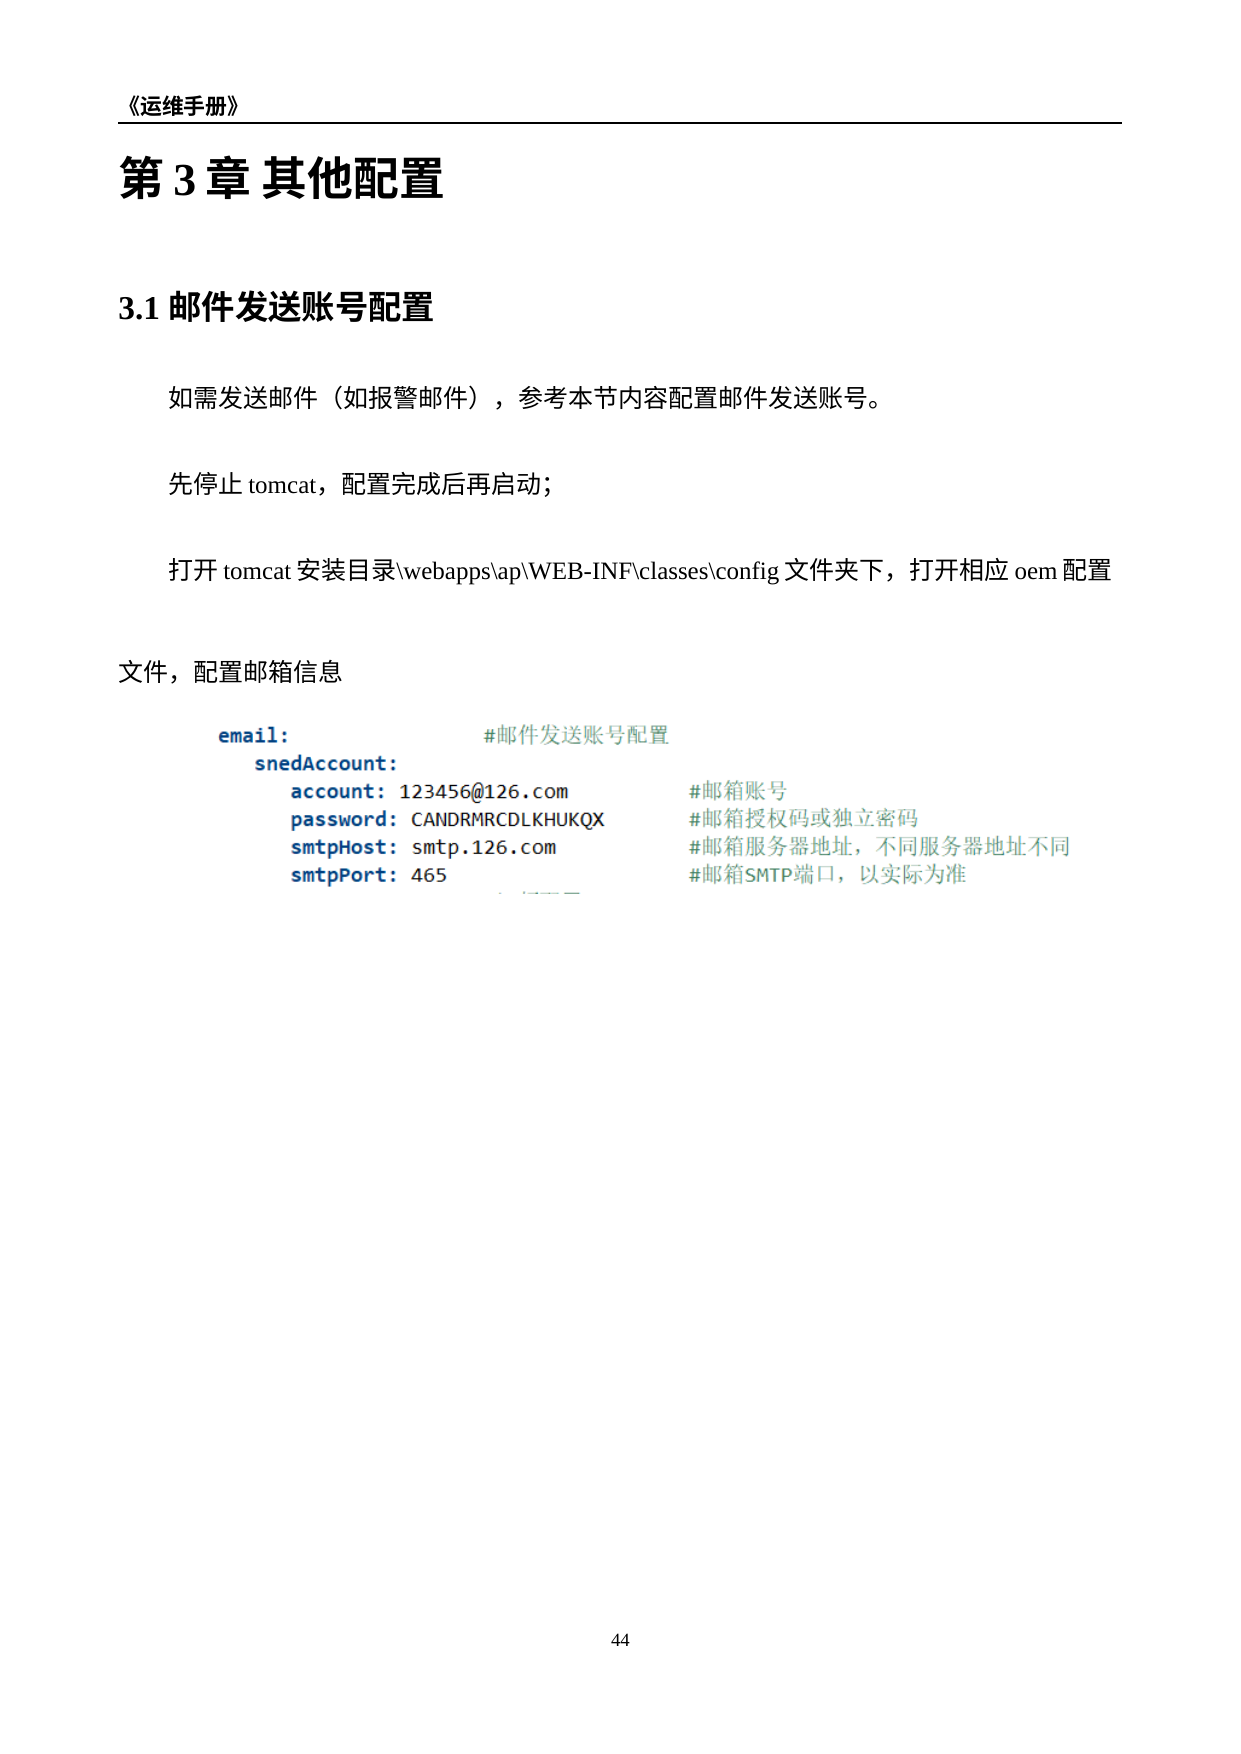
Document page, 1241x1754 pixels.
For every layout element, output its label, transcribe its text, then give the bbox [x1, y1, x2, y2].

picture [195, 722, 1096, 894]
text 如需发送邮件（如报警邮件），参考本节内容配置邮件发送账号。 [118, 363, 1122, 431]
text 打开tomcat安装目录\webapps\ap\WEB-INF\classes\config文件夹下，打开相应oem配置文件，配置邮箱信息 [118, 535, 1122, 704]
text 先停止tomcat，配置完成后再启动； [118, 449, 1122, 517]
subtitle 3.1 邮件发送账号配置 [118, 271, 1122, 339]
subtitle 第3章 其他配置 [118, 142, 1122, 210]
